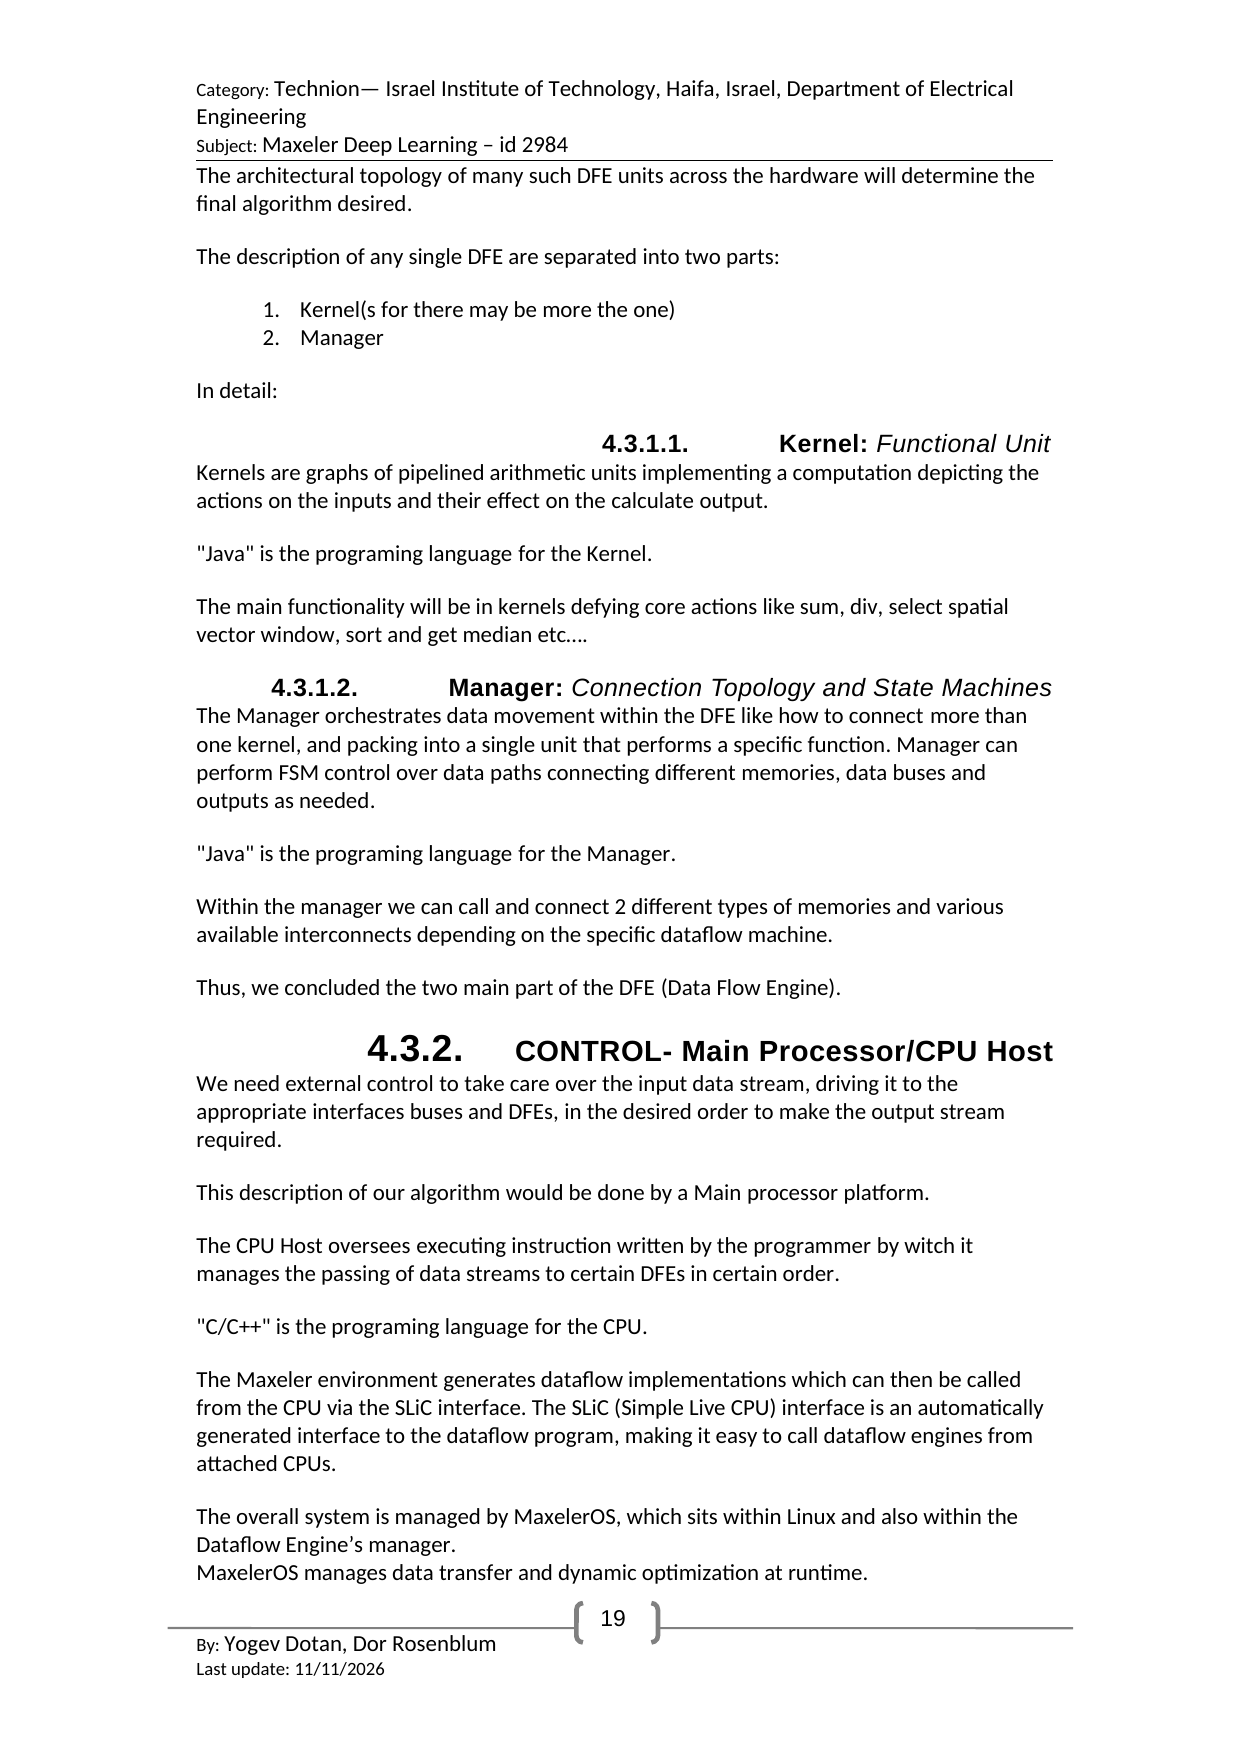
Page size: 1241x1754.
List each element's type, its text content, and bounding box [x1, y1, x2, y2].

text "Java" is the programing language for the Manager. [196, 839, 1053, 867]
subtitle CONTROL- Main Processor/CPU Host [196, 1026, 1053, 1069]
text This description of our algorithm would be done by a Main processor platform. [196, 1178, 1053, 1206]
text The Maxeler environment generates dataflow implementations which can then be called from the CPU via the SLiC interface. The SLiC (Simple Live CPU) interface is an automatically generated interface to the dataflow program, making it easy to call dataflow engines from attached CPUs. [196, 1365, 1053, 1477]
text The overall system is managed by MaxelerOS, which sits within Linux and also within the Dataflow Engine’s manager. MaxelerOS manages data transfer and dynamic optimization at runtime. [196, 1502, 1053, 1586]
text "Java" is the programing language for the Kernel. [196, 539, 1053, 567]
list Kernel(s for there may be more the one) [262, 295, 1053, 323]
text The description of any single DFE are separated into two parts: [196, 242, 1053, 270]
subtitle Manager: Connection Topology and State Machines [196, 673, 1053, 702]
text "C/C++" is the programing language for the CPU. [196, 1312, 1053, 1340]
text The main functionality will be in kernels defying core actions like sum, div, select spatial vector window, sort and get median etc…. [196, 592, 1053, 648]
list Manager [262, 323, 1053, 351]
subtitle Kernel: Functional Unit [196, 429, 1053, 458]
text In detail: [196, 376, 1053, 404]
text Kernels are graphs of pipelined arithmetic units implementing a computation depicting the actions on the inputs and their effect on the calculate output. [196, 458, 1053, 514]
text The architectural topology of many such DFE units across the hardware will determine the final algorithm desired. [196, 161, 1053, 217]
text We need external control to take care over the input data stream, driving it to the appropriate interfaces buses and DFEs, in the desired order to make the output stream required. [196, 1069, 1053, 1153]
text Thus, we concluded the two main part of the DFE (Data Flow Engine). [196, 973, 1053, 1001]
text The CPU Host oversees executing instruction written by the programmer by witch it manages the passing of data streams to certain DFEs in certain order. [196, 1231, 1053, 1287]
text Within the manager we can call and connect 2 different types of memories and various available interconnects depending on the specific dataflow machine. [196, 892, 1053, 948]
text The Manager orchestrates data movement within the DFE like how to connect more than one kernel, and packing into a single unit that performs a specific function. Manager can perform FSM control over data paths connecting different memories, data buses and outputs as needed. [196, 702, 1053, 814]
